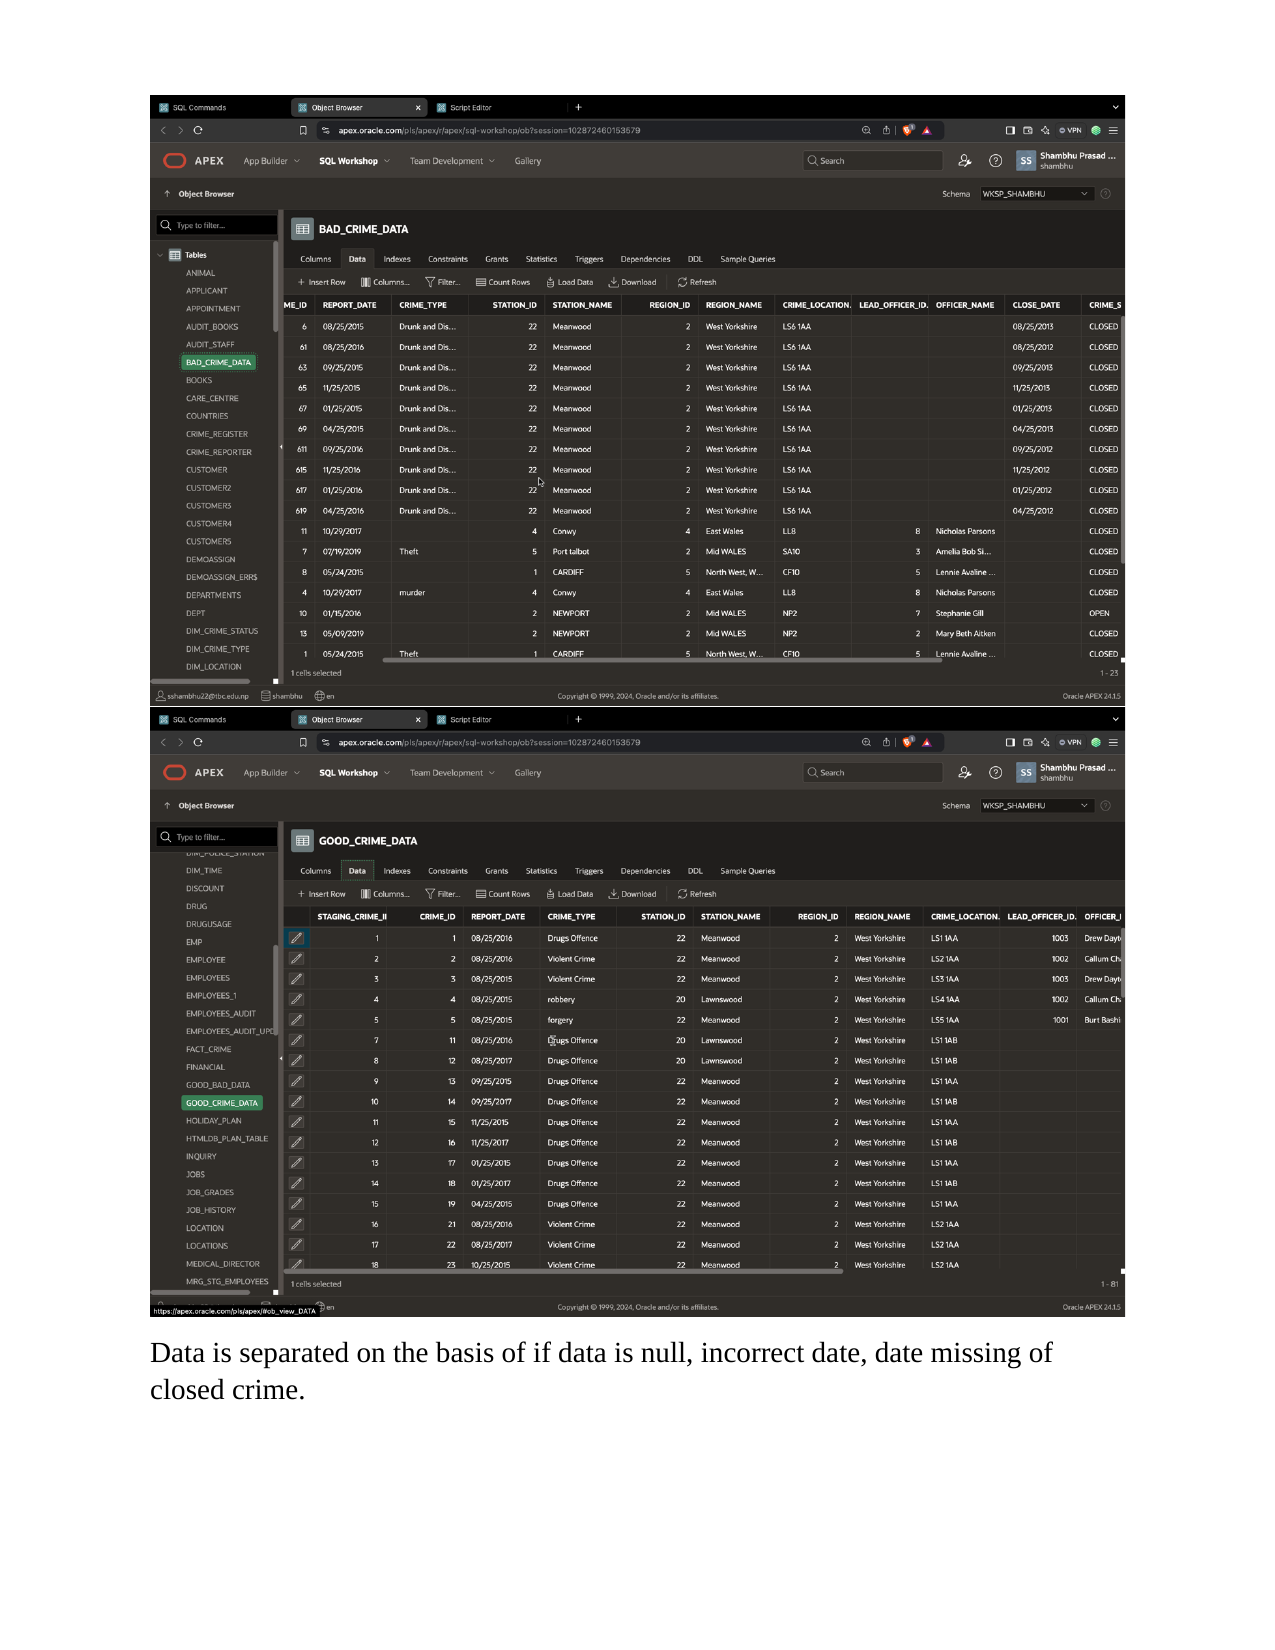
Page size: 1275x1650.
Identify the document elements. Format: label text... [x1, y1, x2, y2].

picture [150, 707, 1125, 1317]
text Data is separated on the basis of if data is null, incorrect date, date missing of closed crime. [150, 1336, 1125, 1405]
picture [150, 95, 1125, 706]
